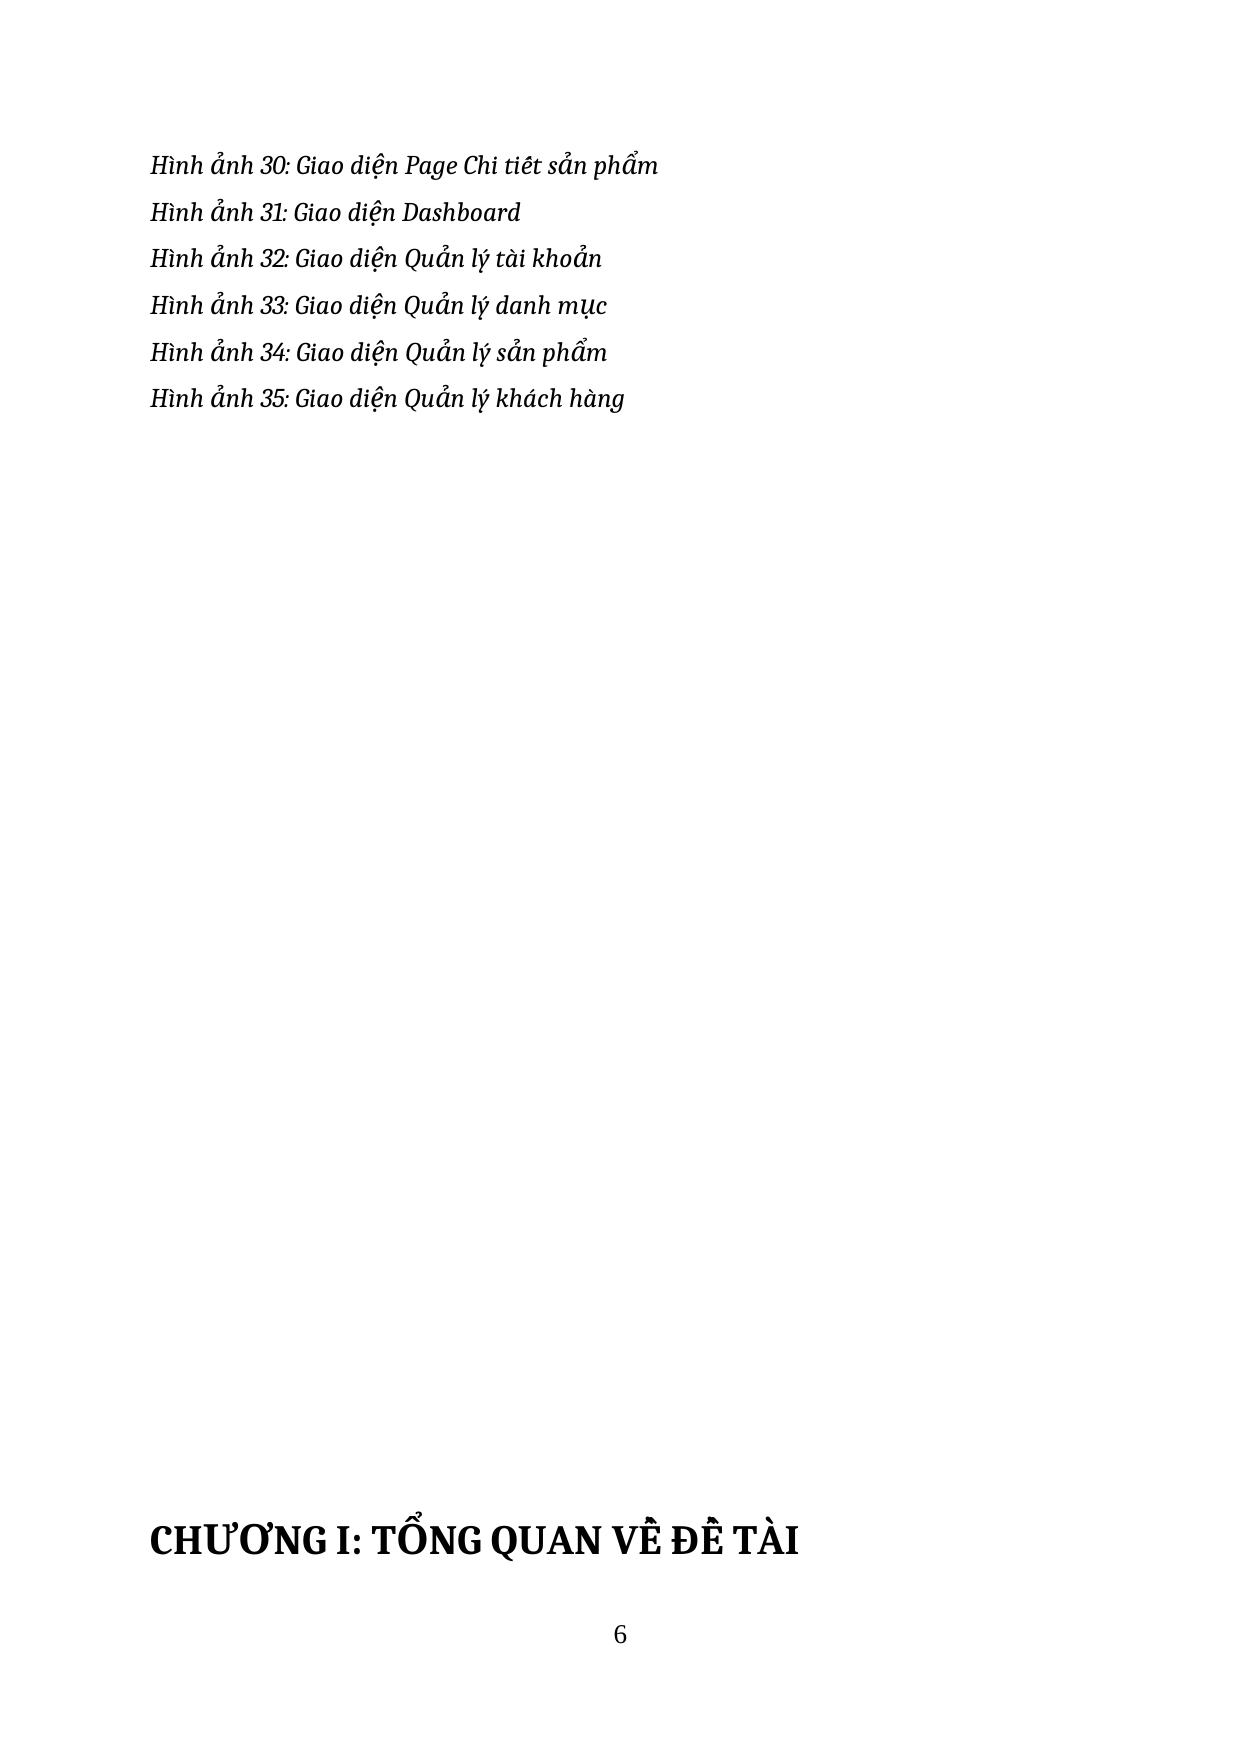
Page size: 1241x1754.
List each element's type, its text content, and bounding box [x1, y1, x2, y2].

text Hình ảnh 33: Giao diện Quản lý danh mục [150, 290, 1090, 321]
text Hình ảnh 35: Giao diện Quản lý khách hàng [150, 383, 1090, 414]
text Hình ảnh 30: Giao diện Page Chi tiết sản phẩm [150, 150, 1090, 181]
text Hình ảnh 31: Giao diện Dashboard [150, 197, 1090, 228]
subtitle CHƯƠNG I: TỔNG QUAN VỀ ĐỀ TÀI [150, 1517, 1090, 1564]
text Hình ảnh 32: Giao diện Quản lý tài khoản [150, 243, 1090, 274]
text Hình ảnh 34: Giao diện Quản lý sản phẩm [150, 337, 1090, 368]
